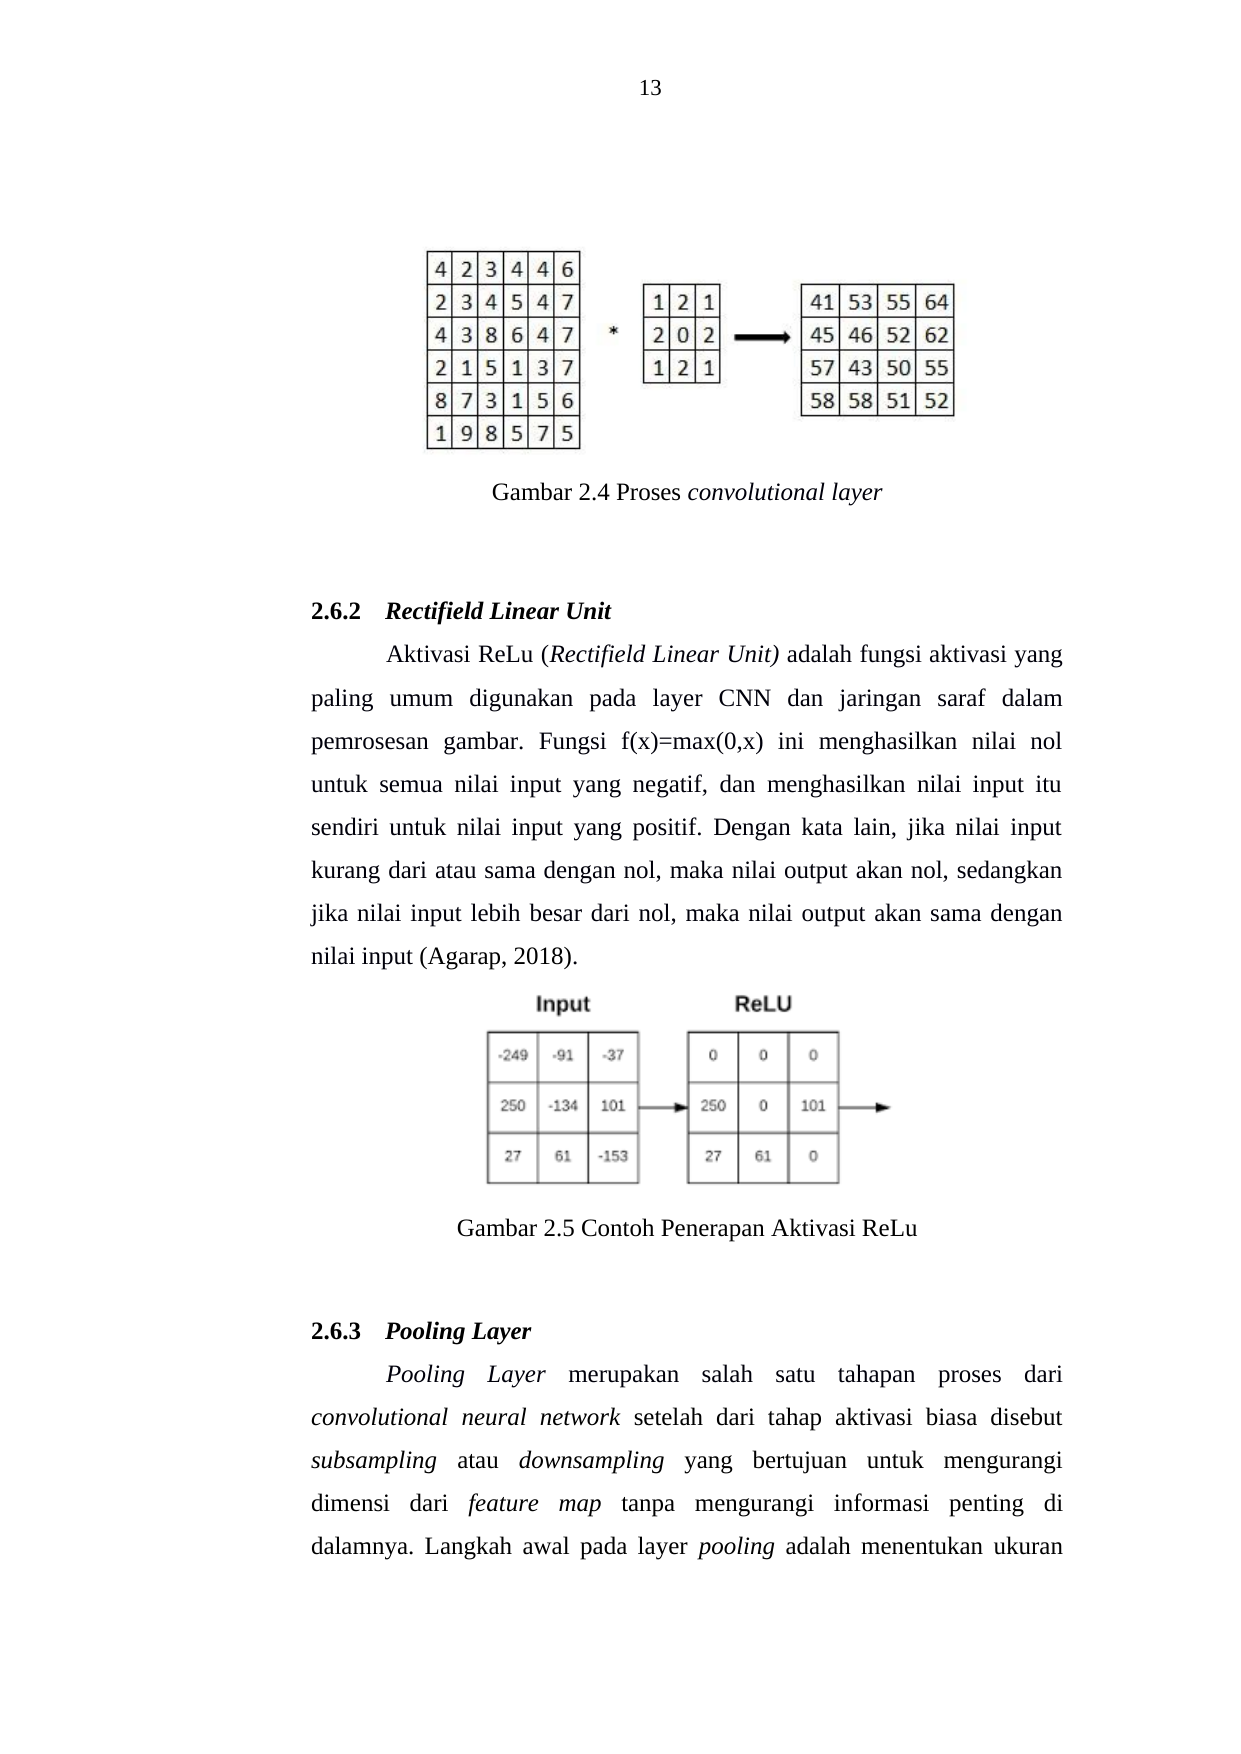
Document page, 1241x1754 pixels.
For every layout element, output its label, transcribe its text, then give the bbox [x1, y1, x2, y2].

subtitle 2.6.2 Rectifield Linear Unit [311, 596, 1063, 625]
text Gambar 2.4 Proses convolutional layer [311, 477, 1063, 506]
subtitle 2.6.3 Pooling Layer [311, 1316, 1063, 1344]
list Aktivasi ReLu (Rectifield Linear Unit) adalah fungsi aktivasi yang paling umum digunakan pada layer CNN dan jaringan saraf dalam pemrosesan gambar. Fungsi f(x)=max(0,x) ini menghasilkan nilai nol untuk semua nilai input yang negatif, dan menghasilkan nilai input itu sendiri untuk nilai input yang positif. Dengan kata lain, jika nilai input kurang dari atau sama dengan nol, maka nilai output akan nol, sedangkan jika nilai input lebih besar dari nol, maka nilai output akan sama dengan nilai input . [311, 639, 1063, 970]
picture [480, 984, 896, 1199]
picture [401, 237, 975, 463]
text Gambar 2.5 Contoh Penerapan Aktivasi ReLu [311, 1213, 1063, 1242]
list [311, 1359, 1063, 1560]
